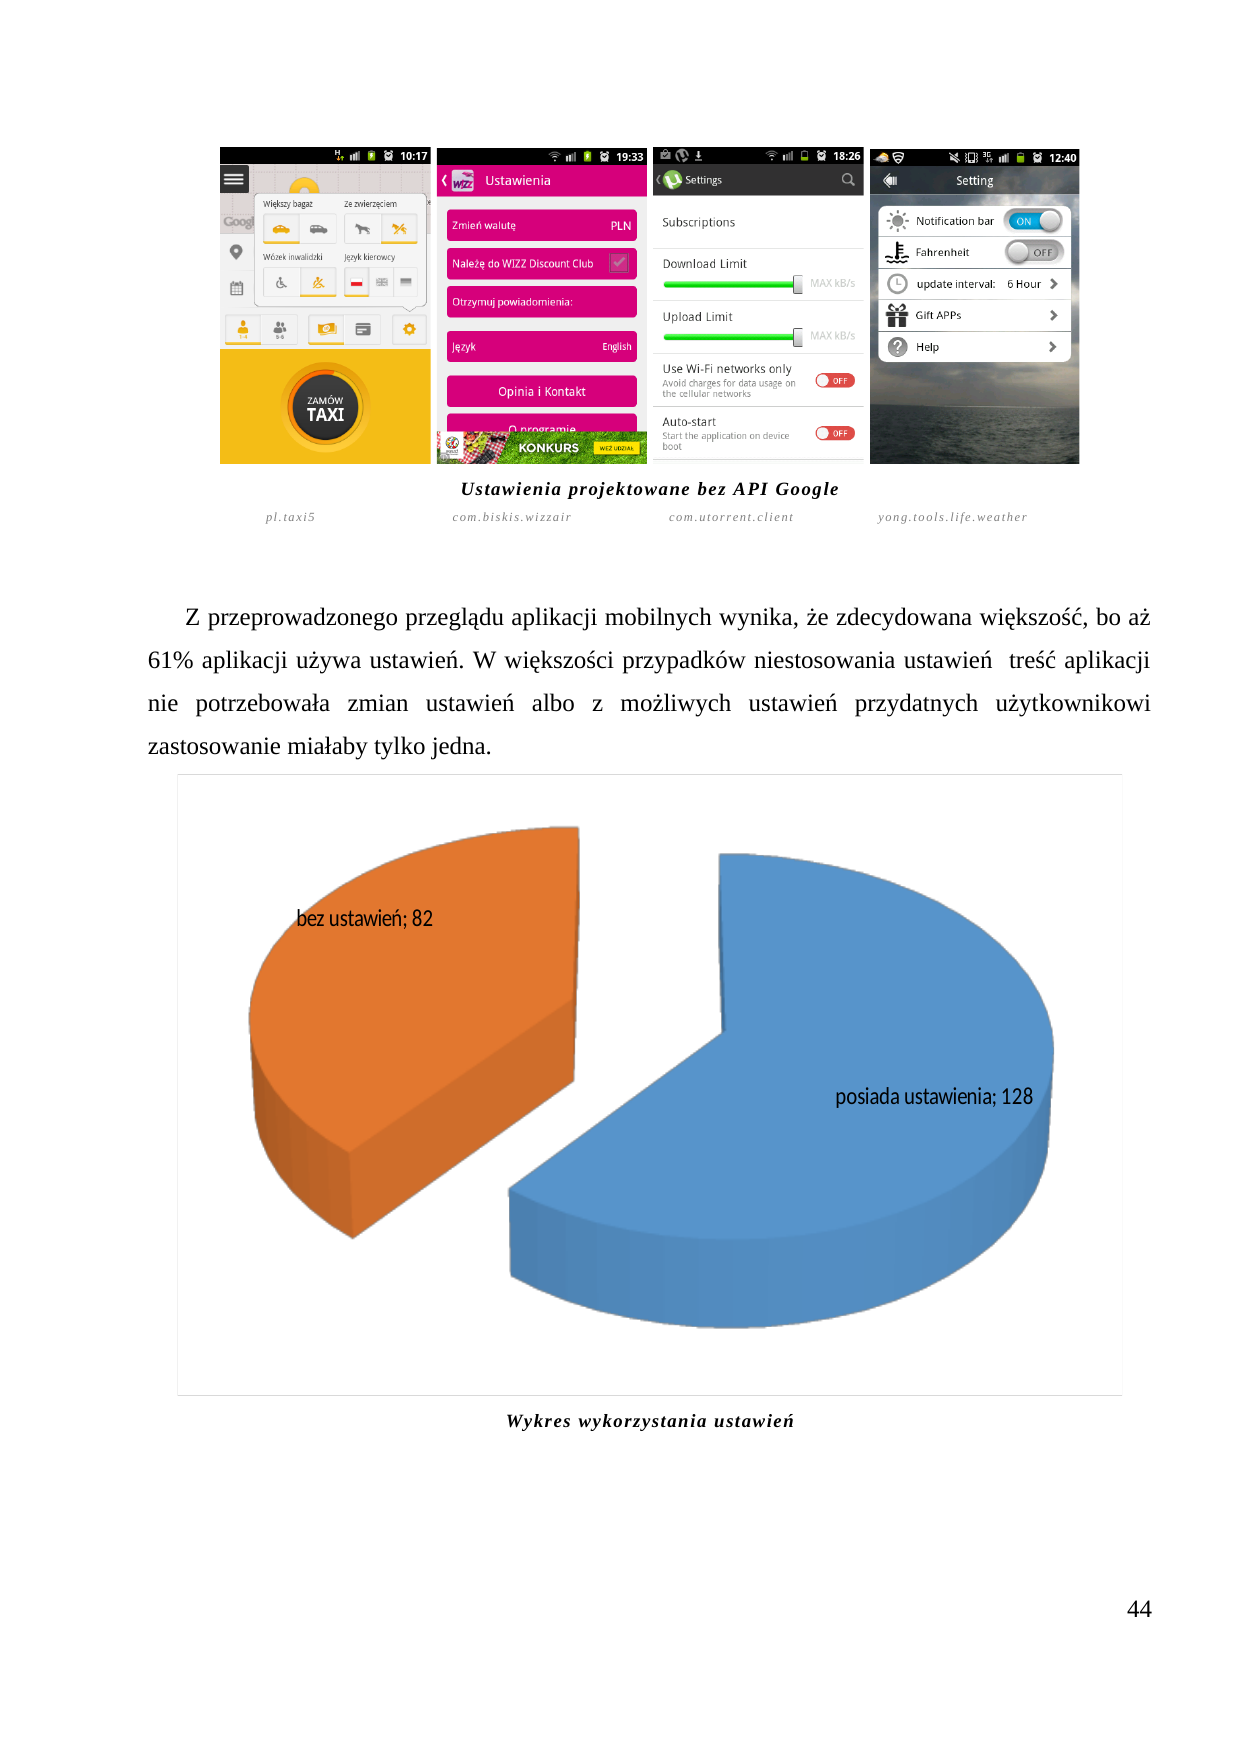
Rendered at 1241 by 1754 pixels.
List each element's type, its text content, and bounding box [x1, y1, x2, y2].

table_header com.biskis.wizzair [403, 510, 620, 559]
picture [870, 149, 1080, 464]
picture [220, 147, 431, 464]
picture [436, 148, 647, 464]
picture [653, 147, 864, 464]
subtitle Wykres wykorzystania ustawień [148, 1410, 1152, 1432]
subtitle Ustawienia projektowane bez API Google [148, 478, 1152, 499]
table_header pl.taxi5 [177, 510, 403, 559]
table_header yong.tools.life.weather [842, 510, 1063, 559]
table_header com.utorrent.client [620, 510, 842, 559]
text Z przeprowadzonego przeglądu aplikacji mobilnych wynika, że zdecydowana większość, bo aż 61% aplikacji używa ustawień. W większości przypadków niestosowania ustawień treść aplikacji nie potrzebowała zmian ustawień albo z możliwych ustawień przydatnych użytkownikowi zastosowanie miałaby tylko jedna. [148, 602, 1152, 760]
